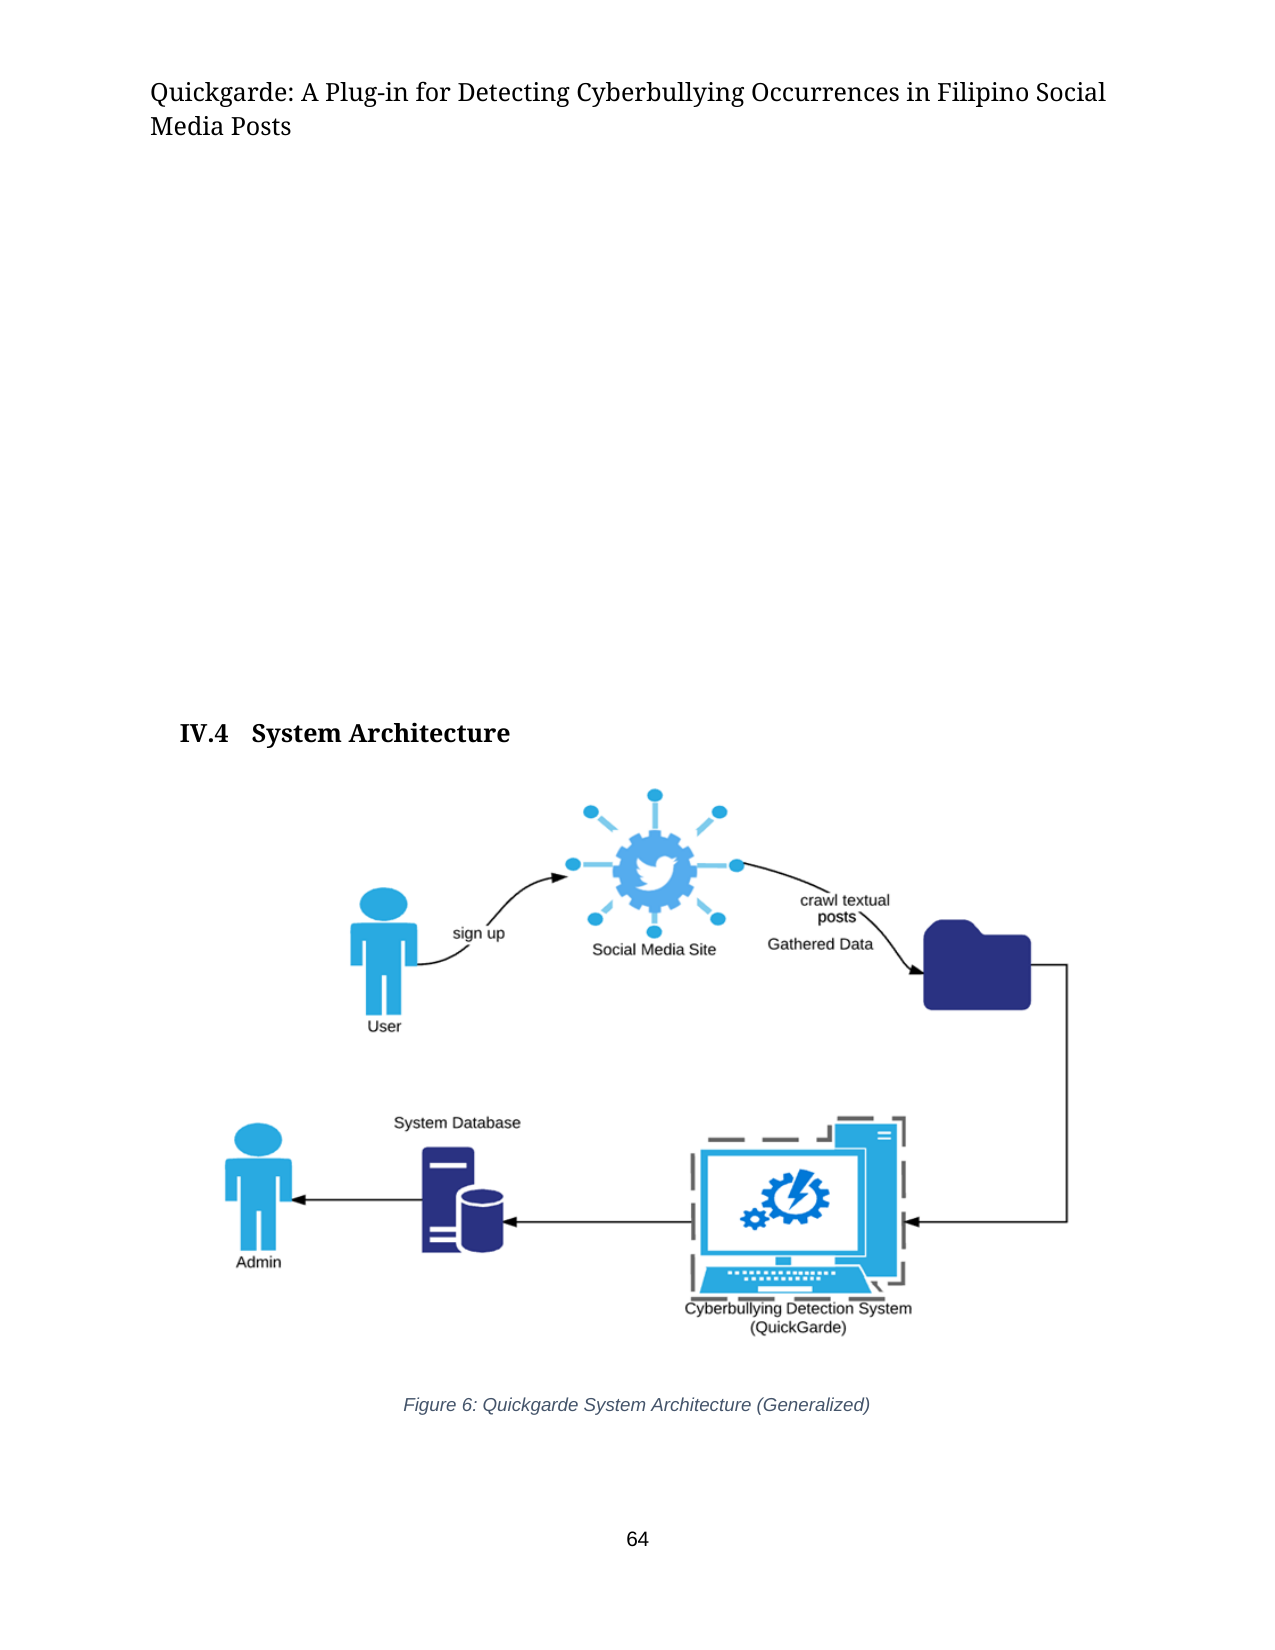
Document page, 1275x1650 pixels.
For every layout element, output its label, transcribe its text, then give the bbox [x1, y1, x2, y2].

subtitle System Architecture [179, 716, 1125, 750]
picture [150, 773, 1163, 1352]
text Figure 6: Quickgarde System Architecture (Generalized) [150, 1393, 1125, 1415]
